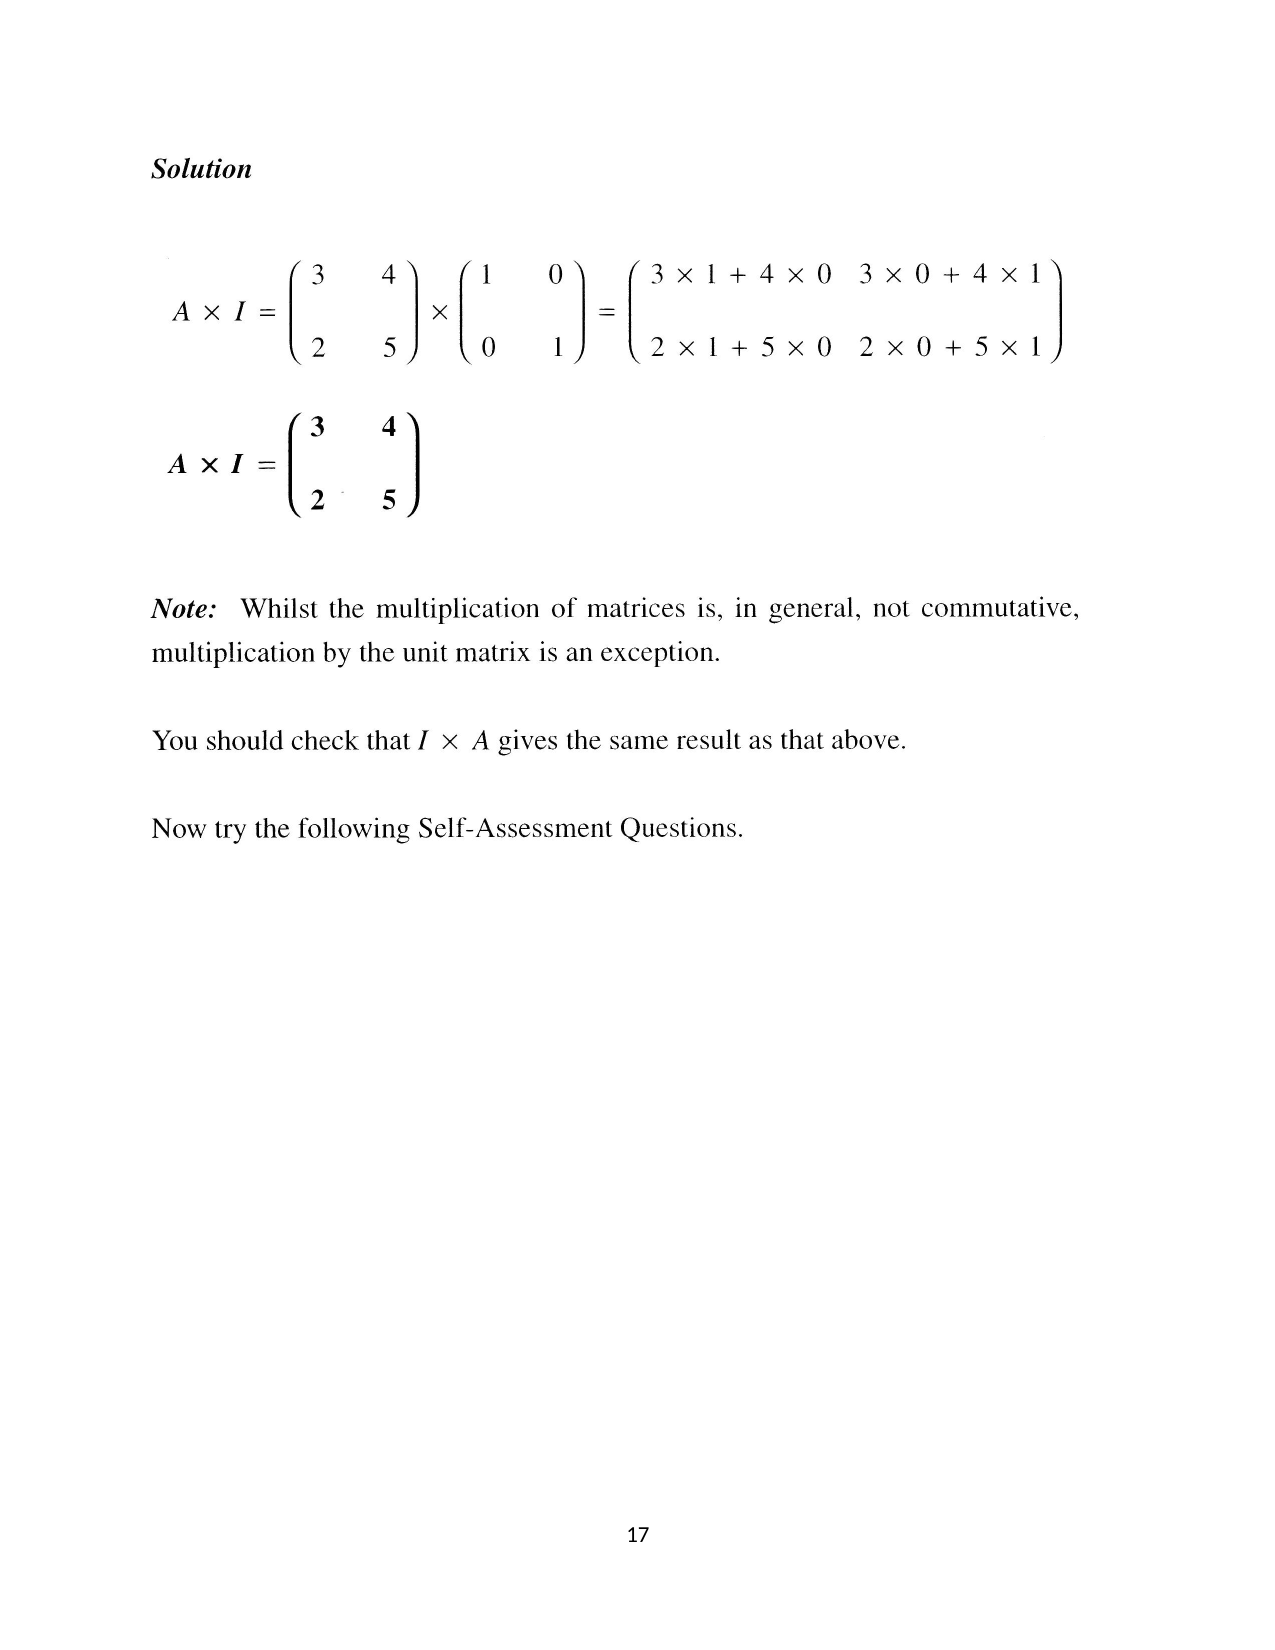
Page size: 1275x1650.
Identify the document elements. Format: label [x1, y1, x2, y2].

picture [150, 150, 1091, 929]
